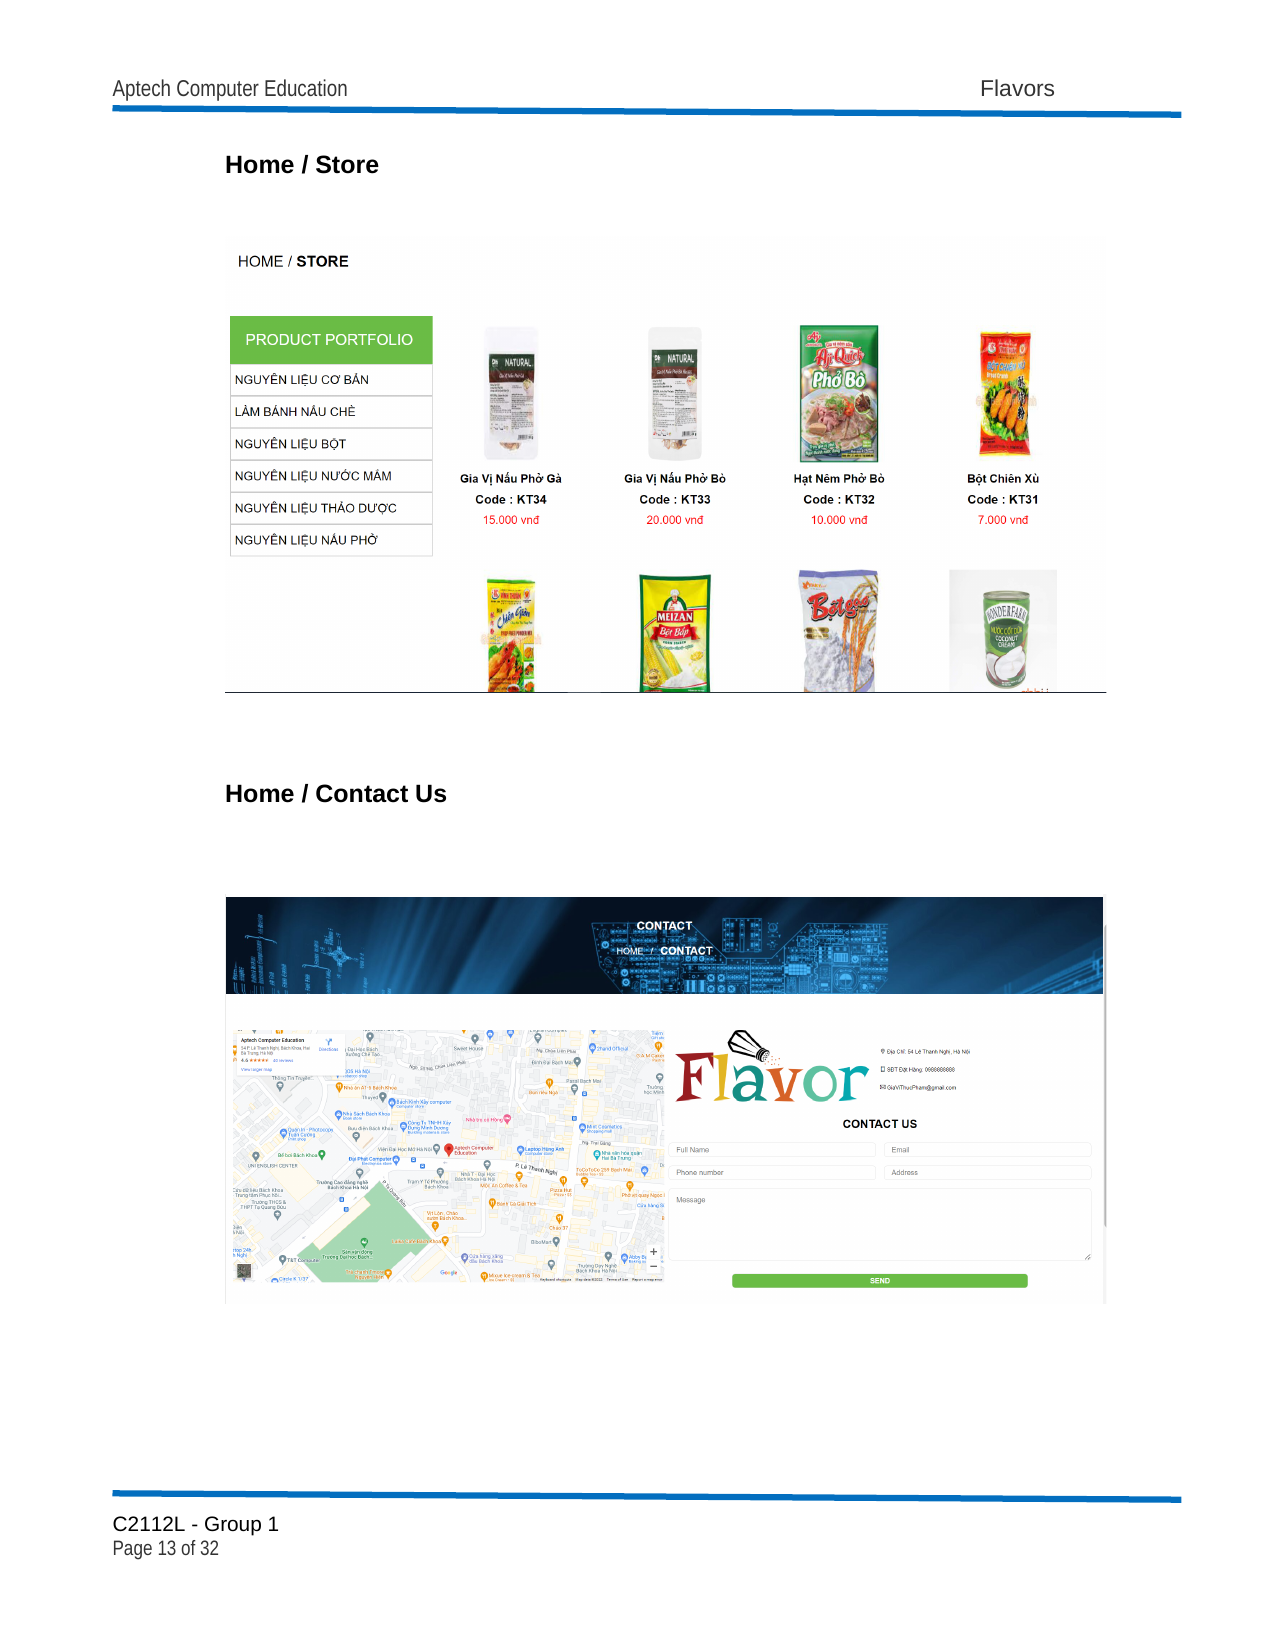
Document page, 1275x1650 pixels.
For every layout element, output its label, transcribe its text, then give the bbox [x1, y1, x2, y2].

picture [225, 894, 1107, 1304]
text Home / Contact Us [225, 779, 1106, 808]
picture [225, 236, 1107, 693]
text Home / Store [225, 150, 1106, 179]
